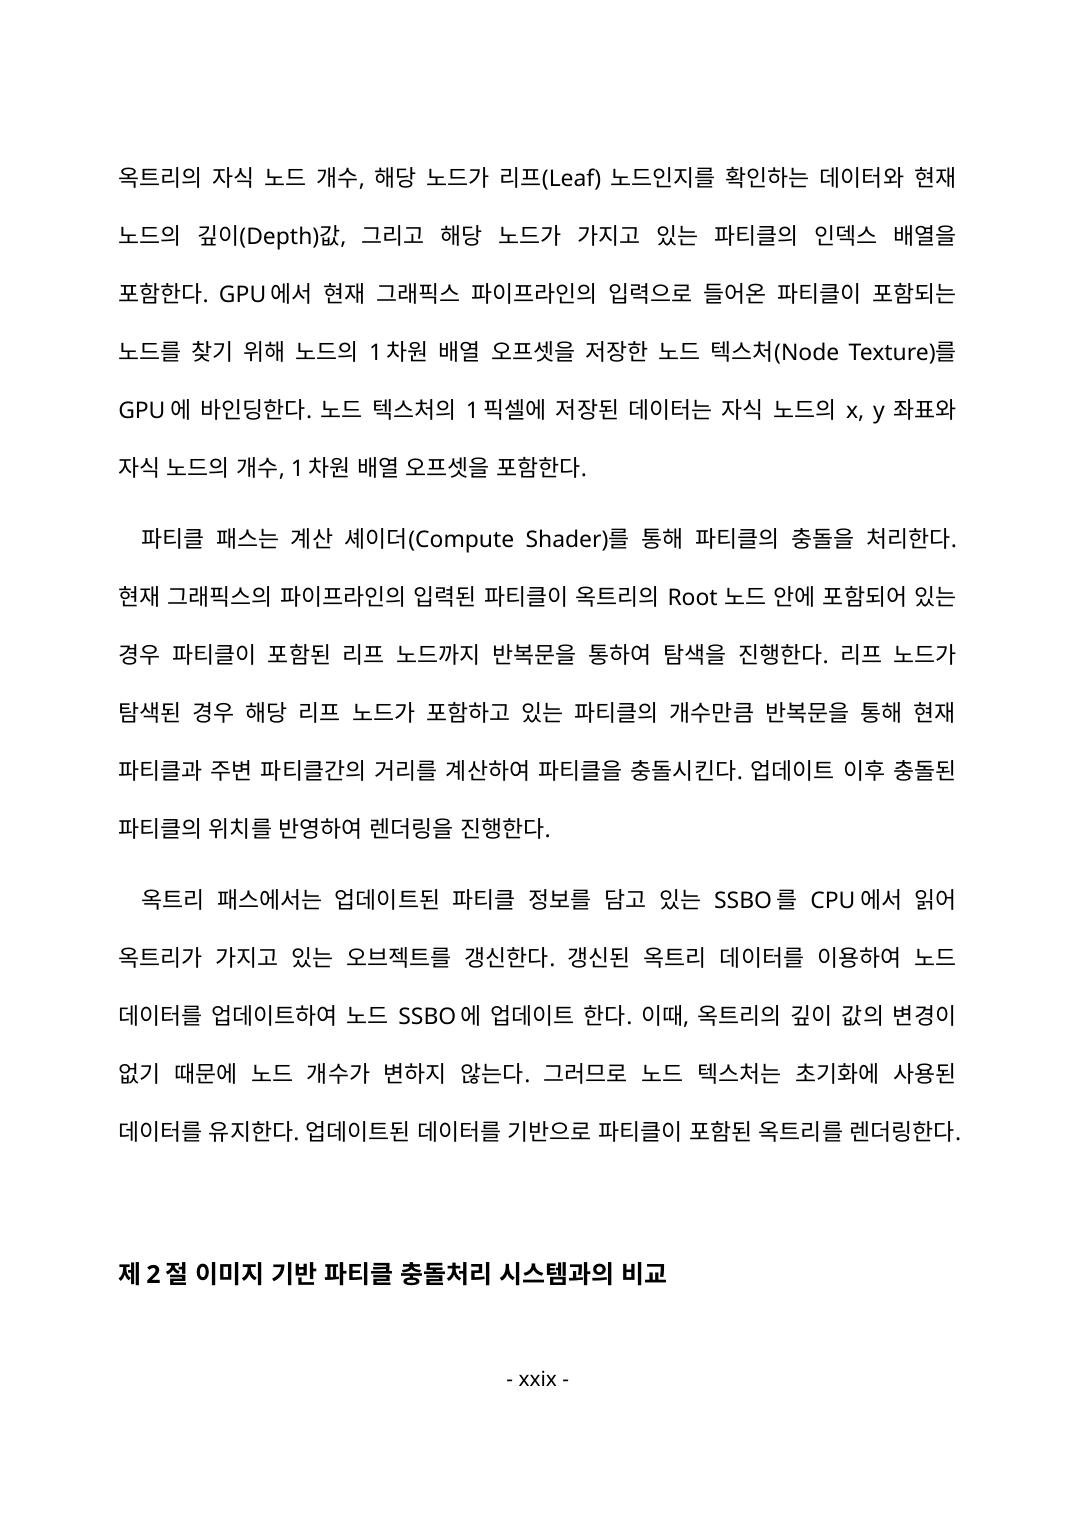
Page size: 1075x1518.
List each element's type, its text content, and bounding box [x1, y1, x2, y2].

text 파티클 패스는 계산 셰이더(Compute Shader)를 통해 파티클의 충돌을 처리한다. 현재 그래픽스의 파이프라인의 입력된 파티클이 옥트리의 Root 노드 안에 포함되어 있는 경우 파티클이 포함된 리프 노드까지 반복문을 통하여 탐색을 진행한다. 리프 노드가 탐색된 경우 해당 리프 노드가 포함하고 있는 파티클의 개수만큼 반복문을 통해 현재 파티클과 주변 파티클간의 거리를 계산하여 파티클을 충돌시킨다. 업데이트 이후 충돌된 파티클의 위치를 반영하여 렌더링을 진행한다. [118, 514, 957, 850]
text 옥트리 패스에서는 업데이트된 파티클 정보를 담고 있는 SSBO를 CPU에서 읽어 옥트리가 가지고 있는 오브젝트를 갱신한다. 갱신된 옥트리 데이터를 이용하여 노드 데이터를 업데이트하여 노드 SSBO에 업데이트 한다. 이때, 옥트리의 깊이 값의 변경이 없기 때문에 노드 개수가 변하지 않는다. 그러므로 노드 텍스처는 초기화에 사용된 데이터를 유지한다. 업데이트된 데이터를 기반으로 파티클이 포함된 옥트리를 렌더링한다. [118, 875, 957, 1153]
text 제2절 이미지 기반 파티클 충돌처리 시스템과의 비교 [118, 1249, 957, 1296]
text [118, 153, 957, 489]
